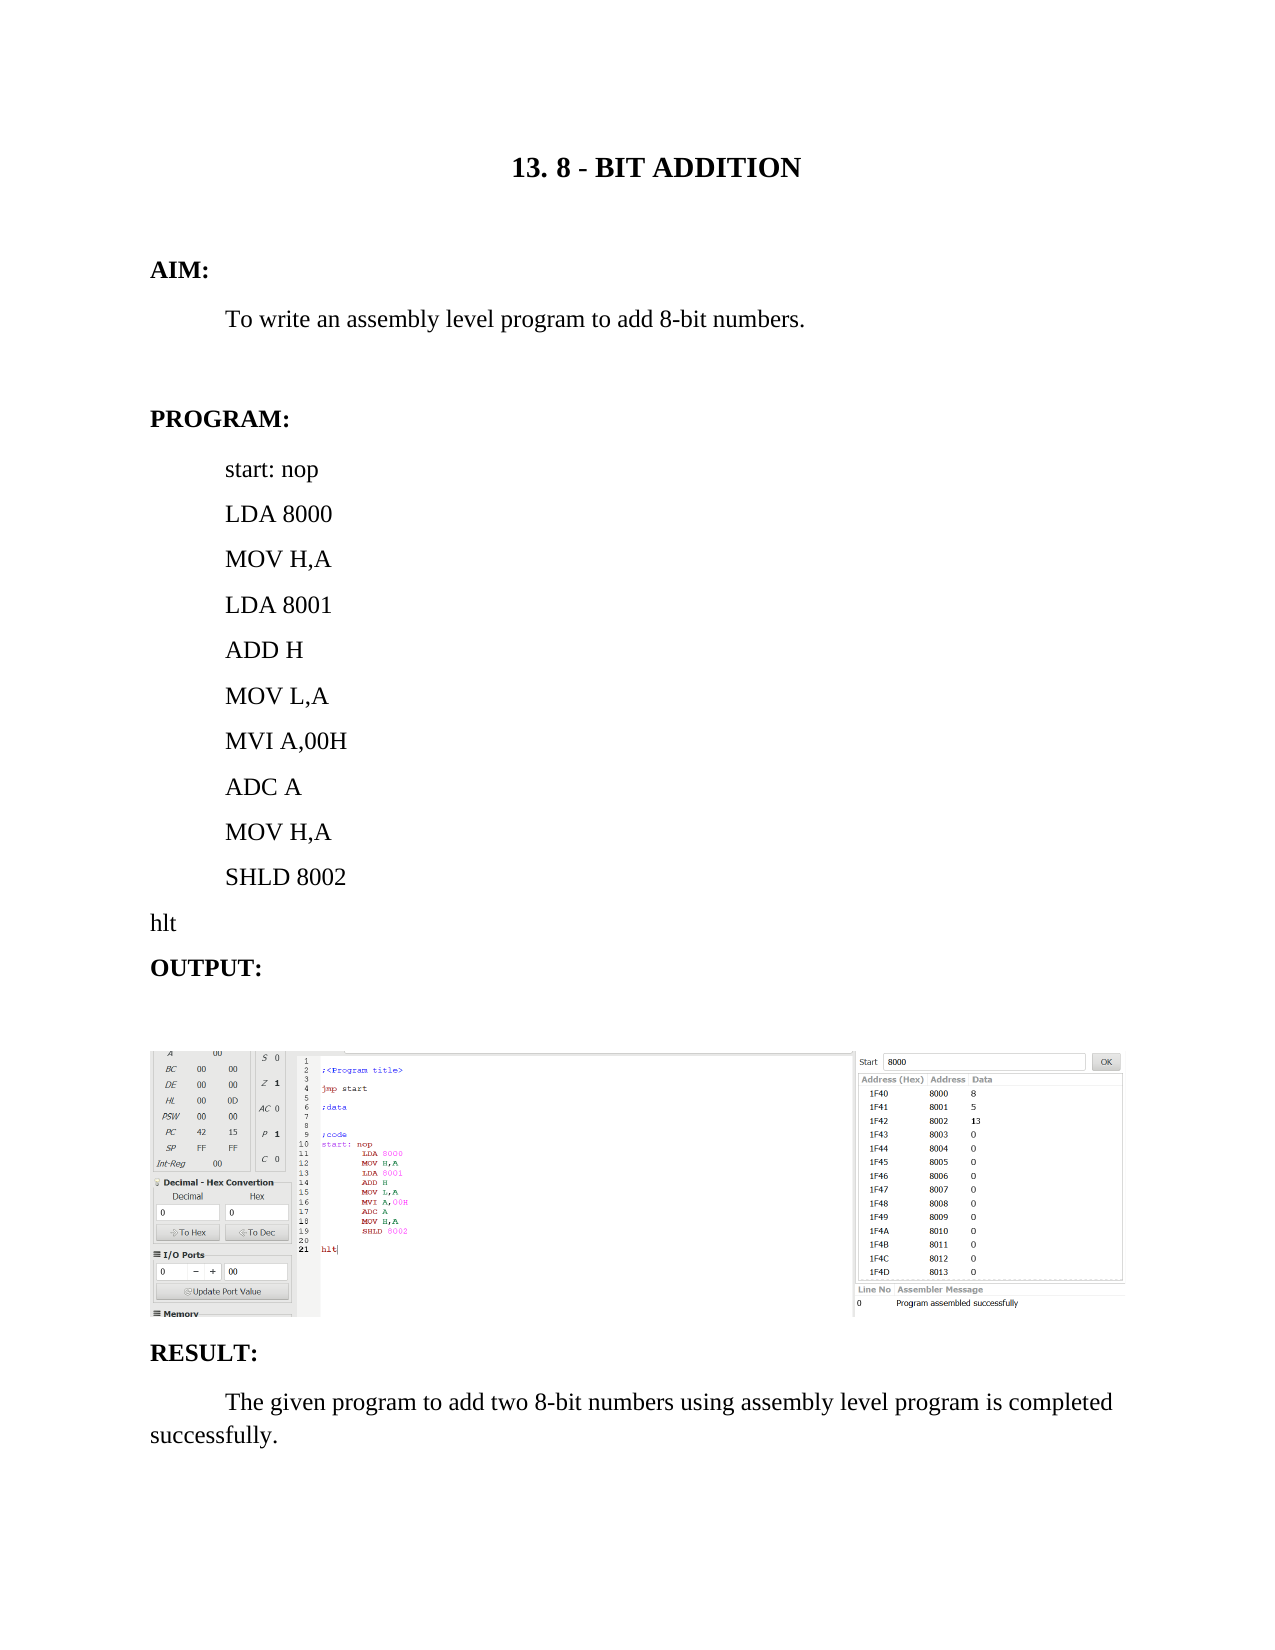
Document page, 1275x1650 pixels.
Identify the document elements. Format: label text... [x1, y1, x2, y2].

text start: nop [150, 454, 1125, 482]
text The given program to add two 8-bit numbers using assembly level program is completed successfully. [150, 1387, 1125, 1449]
text RESULT: [150, 1338, 1125, 1366]
text MOV H,A [150, 544, 1125, 573]
text LDA 8000 [150, 499, 1125, 528]
text ADC A [150, 772, 1125, 800]
list 8 - BIT ADDITION [187, 150, 1125, 183]
text MVI A,00H [150, 726, 1125, 755]
text hlt [150, 908, 1125, 937]
text To write an assembly level program to add 8-bit numbers. [150, 304, 1125, 333]
picture [150, 1051, 1125, 1317]
text LDA 8001 [150, 590, 1125, 619]
text MOV H,A [150, 817, 1125, 846]
text SHLD 8002 [150, 862, 1125, 891]
text PROGRAM: [150, 404, 1125, 433]
text ADD H [150, 635, 1125, 664]
text MOV L,A [150, 681, 1125, 709]
text AIM: [150, 255, 1125, 284]
text OUTPUT: [150, 953, 1125, 982]
